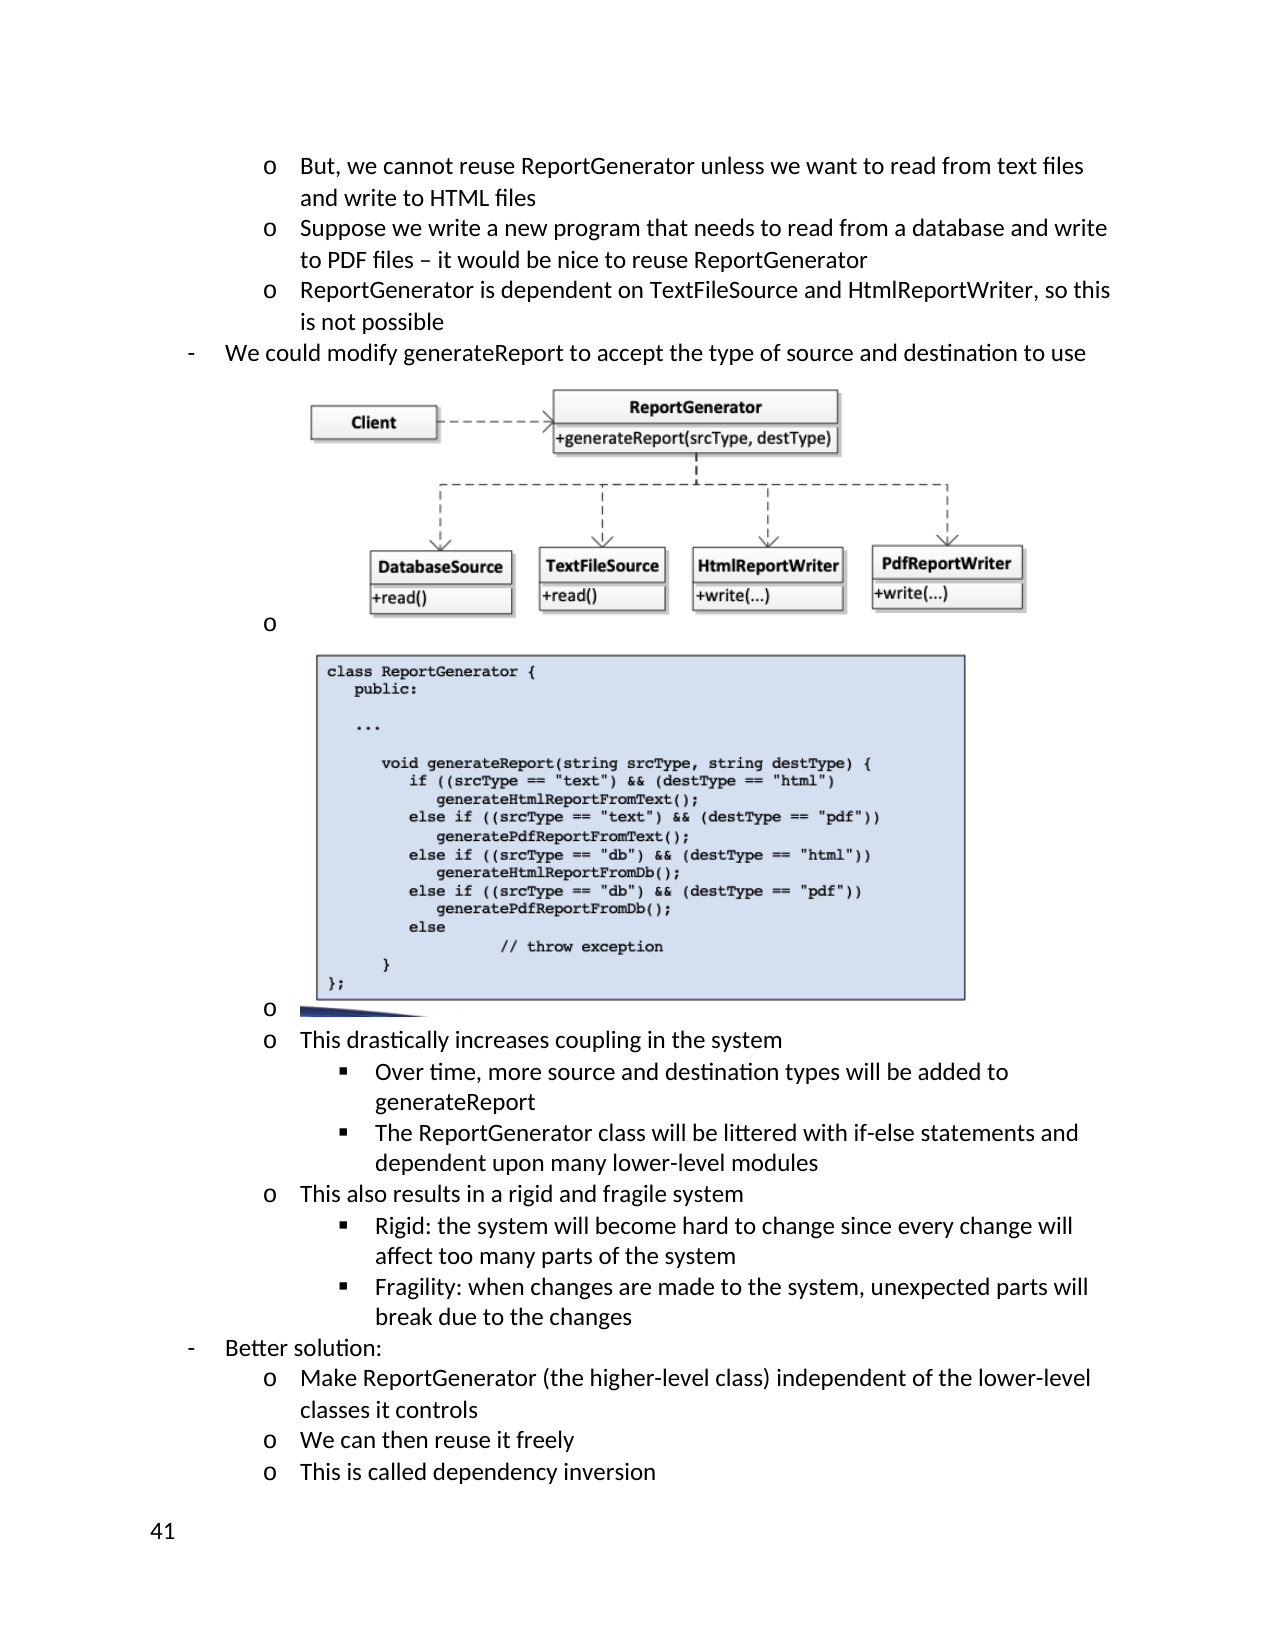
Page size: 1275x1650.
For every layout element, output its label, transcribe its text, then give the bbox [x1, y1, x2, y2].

list This is called dependency inversion [262, 1456, 1125, 1488]
list Rigid: the system will become hard to change since every change will affect too many parts of the system [337, 1210, 1125, 1271]
list Over time, more source and destination types will be added to generateReport [337, 1056, 1125, 1117]
list The ReportGenerator class will be littered with if-else statements and dependent upon many lower-level modules [337, 1117, 1125, 1178]
picture [300, 638, 984, 1017]
list Better solution: [187, 1332, 1125, 1362]
list This also results in a rigid and fragile system [262, 1178, 1125, 1210]
list We can then reuse it freely [262, 1425, 1125, 1456]
list We could modify generateReport to accept the type of source and destination to use [187, 337, 1125, 367]
list Fragility: when changes are made to the system, unexpected parts will break due to the changes [337, 1271, 1125, 1332]
list Suppose we write a new program that needs to read from a database and write to PDF files – it would be nice to reuse ReportGenerator [262, 212, 1125, 274]
list ReportGenerator is dependent on TextFileSource and HtmlReportWriter, so this is not possible [262, 274, 1125, 337]
list Make ReportGenerator (the higher-level class) independent of the lower-level classes it controls [262, 1362, 1125, 1425]
list But, we cannot reuse ReportGenerator unless we want to read from text files and write to HTML files [262, 150, 1125, 212]
list This drastically increases coupling in the system [262, 1024, 1125, 1056]
picture [300, 367, 1048, 632]
